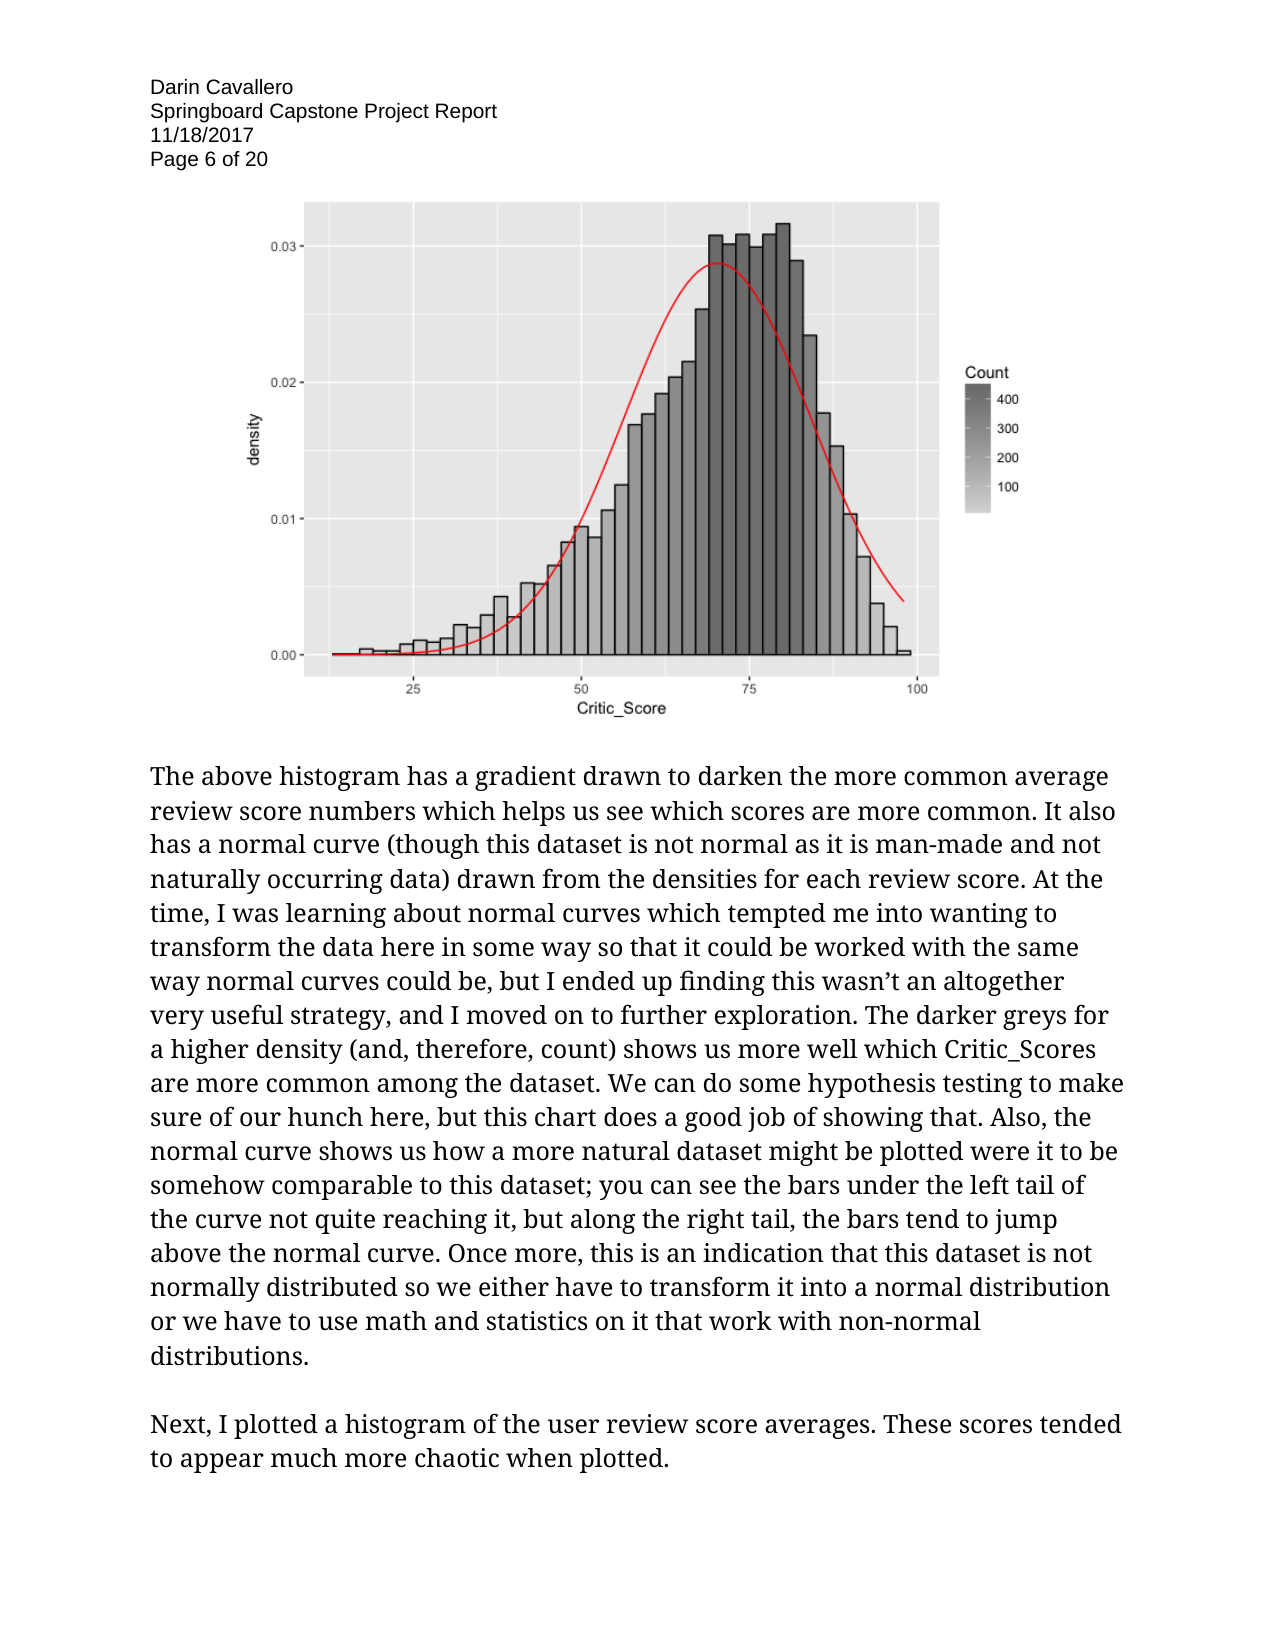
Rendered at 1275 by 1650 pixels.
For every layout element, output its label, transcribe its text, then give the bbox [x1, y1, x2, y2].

picture [239, 194, 1036, 725]
text Next, I plotted a histogram of the user review score averages. These scores tended to appear much more chaotic when plotted. [150, 1406, 1125, 1474]
text The above histogram has a gradient drawn to darken the more common average review score numbers which helps us see which scores are more common. It also has a normal curve (though this dataset is not normal as it is man-made and not naturally occurring data) drawn from the densities for each review score. At the time, I was learning about normal curves which tempted me into wanting to transform the data here in some way so that it could be worked with the same way normal curves could be, but I ended up finding this wasn’t an altogether very useful strategy, and I moved on to further exploration. The darker greys for a higher density (and, therefore, count) shows us more well which Critic_Scores are more common among the dataset. We can do some hypothesis testing to make sure of our hunch here, but this chart does a good job of showing that. Also, the normal curve shows us how a more natural dataset might be plotted were it to be somehow comparable to this dataset; you can see the bars under the left tail of the curve not quite reaching it, but along the right tail, the bars tend to jump above the normal curve. Once more, this is an indication that this dataset is not normally distributed so we either have to transform it into a normal distribution or we have to use math and statistics on it that work with non-normal distributions. [150, 759, 1125, 1372]
